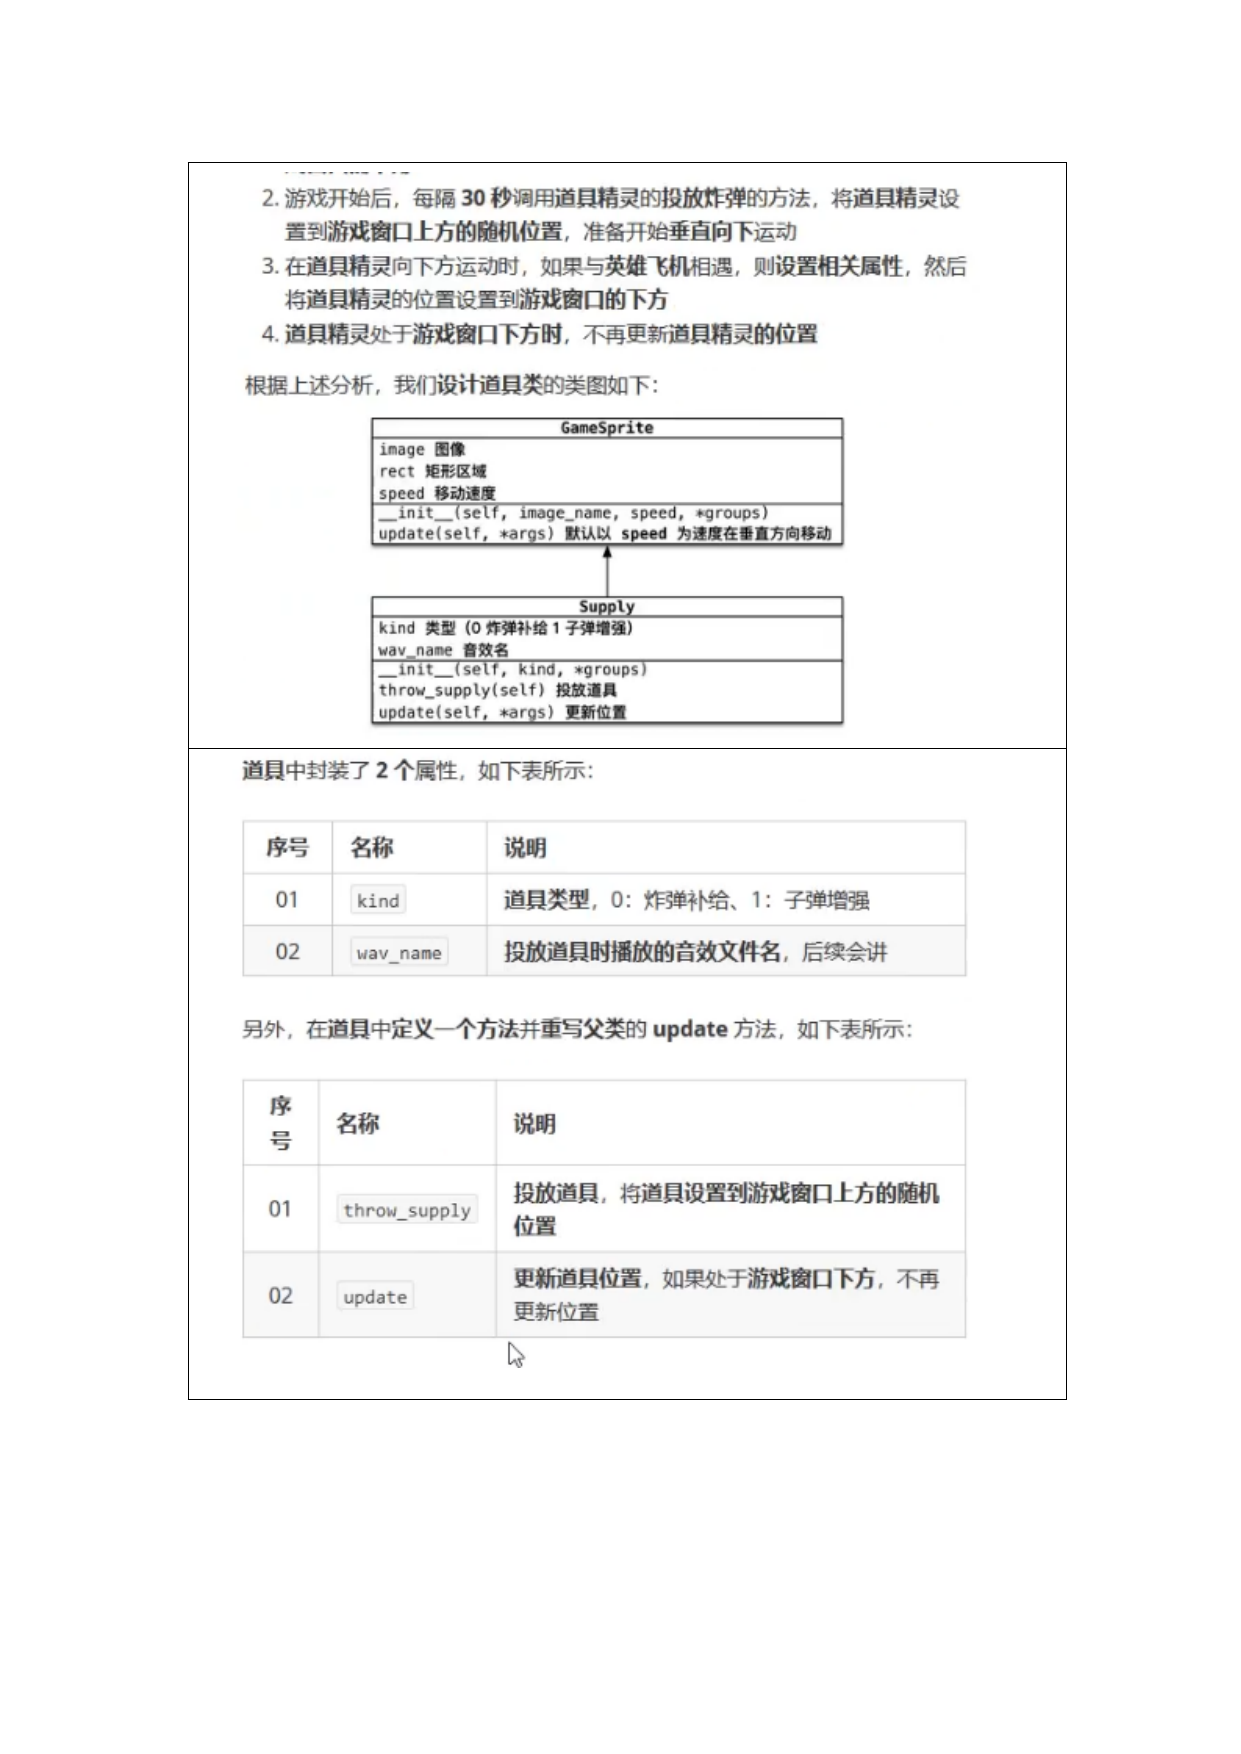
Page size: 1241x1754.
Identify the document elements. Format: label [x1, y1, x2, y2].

table_cell [189, 163, 1066, 748]
picture [233, 172, 1015, 739]
table_cell [189, 749, 1066, 1399]
picture [199, 749, 1029, 1368]
